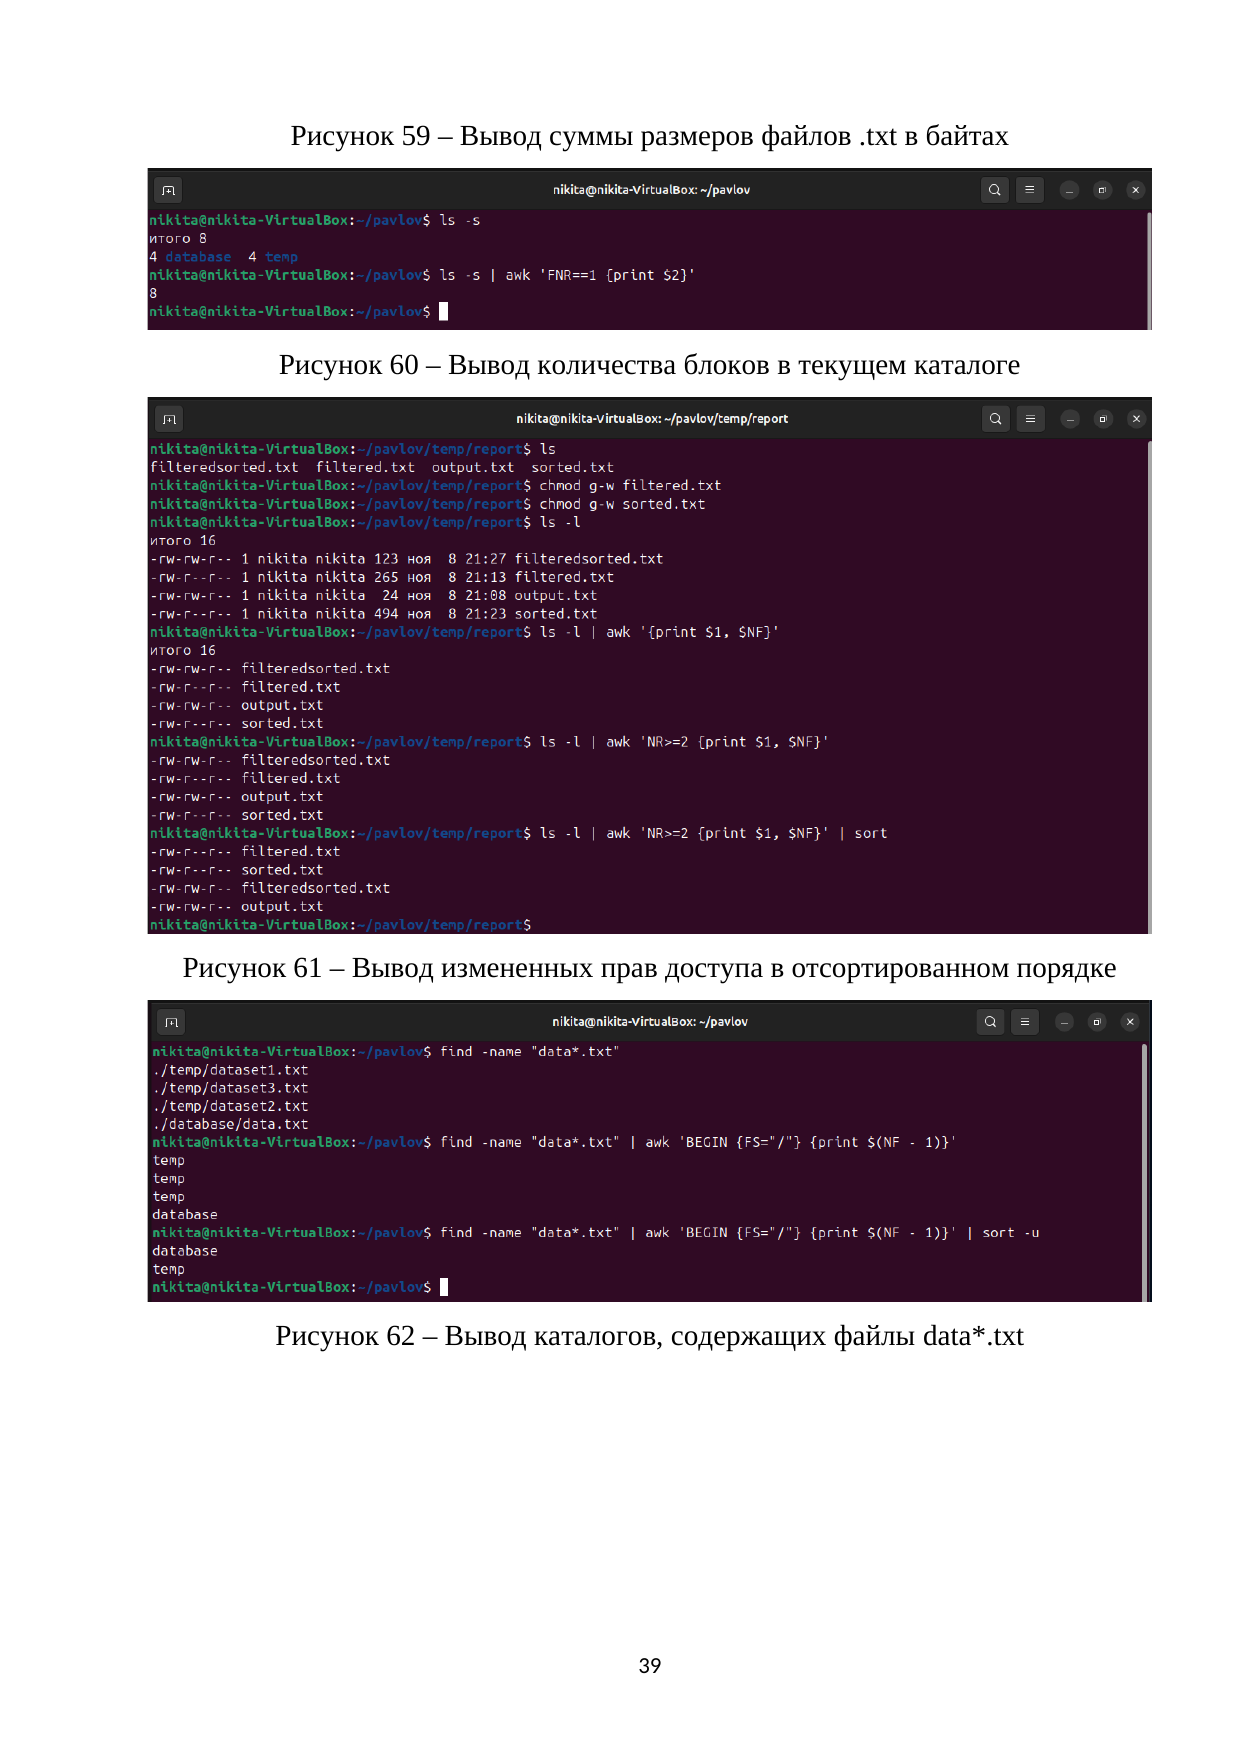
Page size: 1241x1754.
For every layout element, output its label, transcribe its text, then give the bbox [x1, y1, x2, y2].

text Рисунок 59 – Вывод суммы размеров файлов .txt в байтах [148, 118, 1152, 152]
picture [147, 168, 1152, 330]
text Рисунок 61 – Вывод измененных прав доступа в отсортированном порядке [148, 950, 1152, 983]
text Рисунок 62 – Вывод каталогов, содержащих файлы data*.txt [148, 1318, 1152, 1352]
picture [147, 1000, 1152, 1302]
picture [147, 397, 1152, 934]
text Рисунок 60 – Вывод количества блоков в текущем каталоге [148, 347, 1152, 380]
